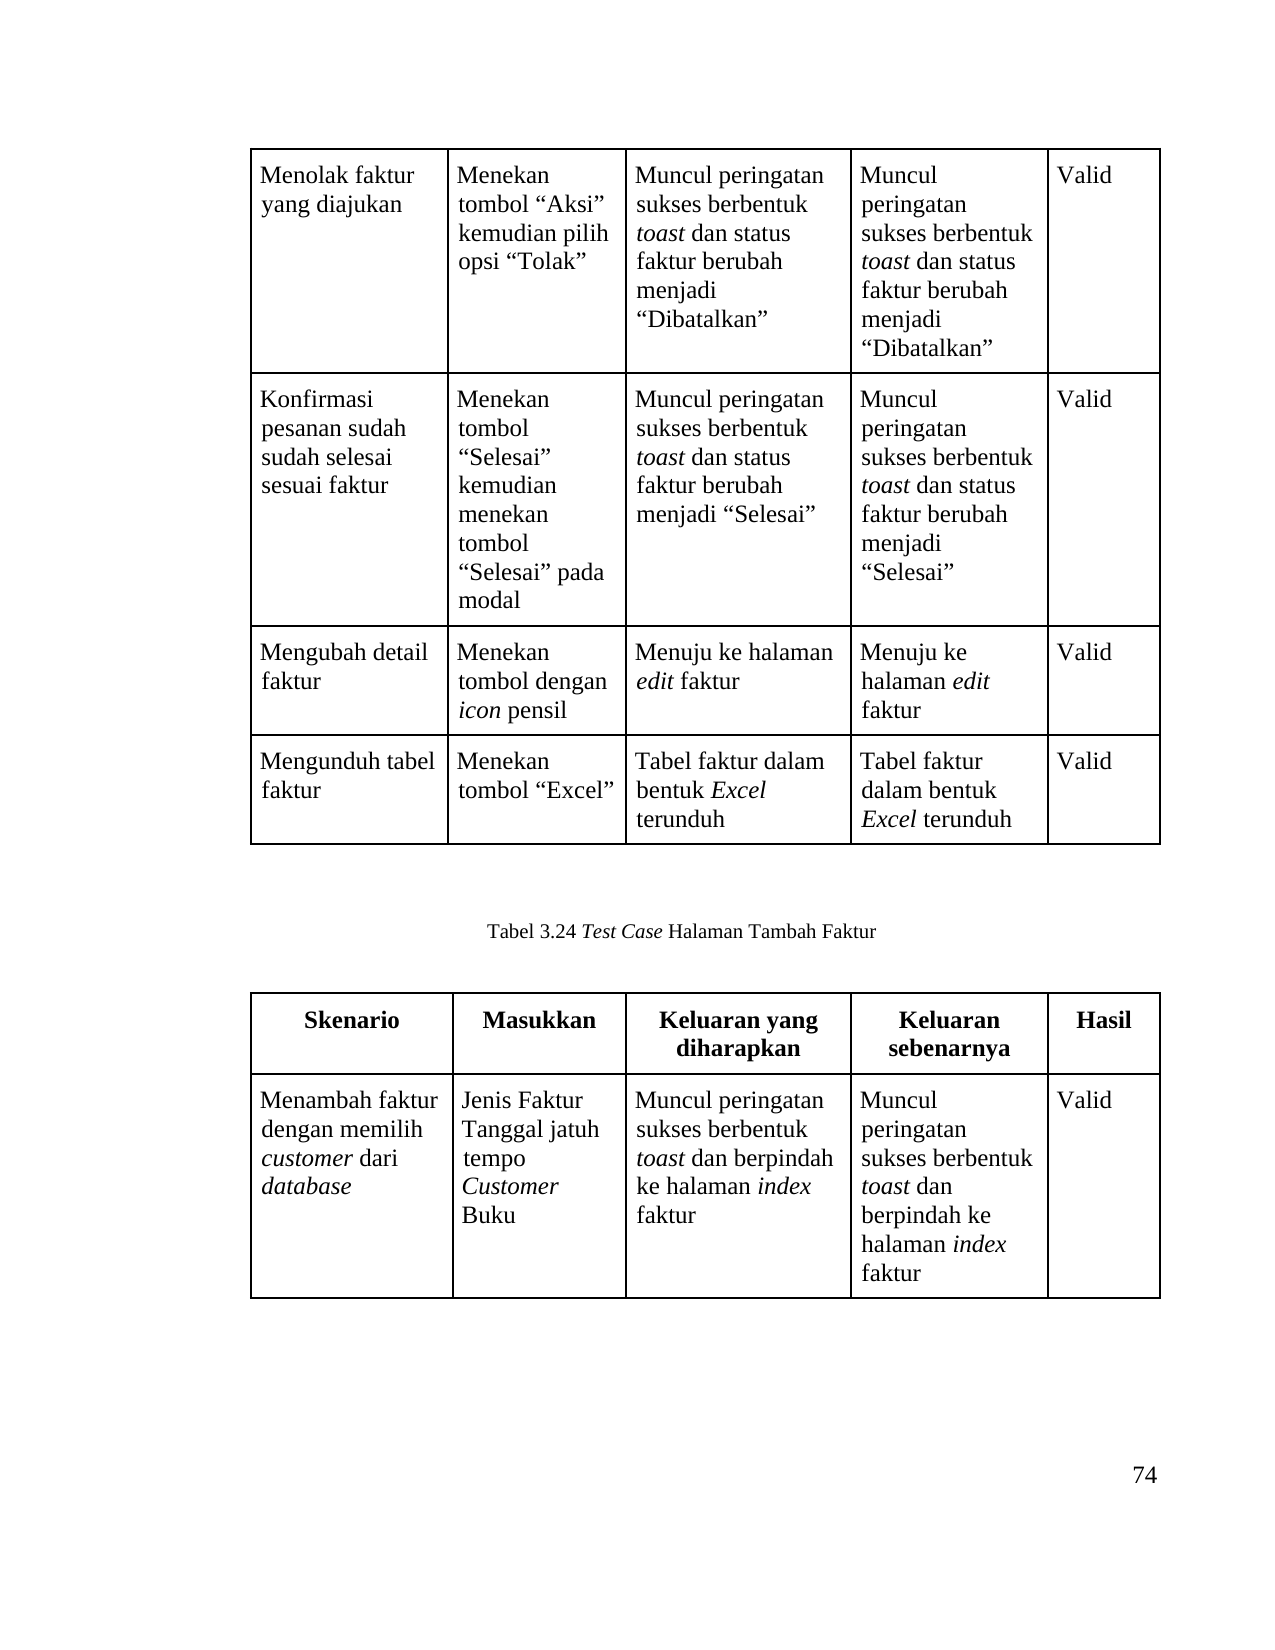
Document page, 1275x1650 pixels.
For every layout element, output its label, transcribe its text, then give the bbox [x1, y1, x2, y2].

table_cell Muncul peringatan sukses berbentuk toast dan status faktur berubah menjadi “Selesai” [627, 374, 850, 625]
table_cell Menolak faktur yang diajukan [252, 150, 447, 372]
table_cell Menekan tombol “Excel” [449, 736, 625, 843]
table_cell Menekan tombol “Aksi” kemudian pilih opsi “Tolak” [449, 150, 625, 372]
table_cell Menekan tombol dengan icon pensil [449, 627, 625, 734]
table_cell Menambah faktur dengan memilih customer dari database [252, 1075, 452, 1297]
table_cell Muncul peringatan sukses berbentuk toast dan status faktur berubah menjadi “Dibatalkan” [627, 150, 850, 372]
table_header Hasil [1049, 994, 1159, 1073]
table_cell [627, 1075, 850, 1297]
table_header Masukkan [454, 994, 625, 1073]
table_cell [852, 1075, 1047, 1297]
table_header Keluaran yang diharapkan [627, 994, 850, 1073]
table_cell Mengunduh tabel faktur [252, 736, 447, 843]
table_cell Tabel faktur dalam bentuk Excel terunduh [627, 736, 850, 843]
table_cell Tabel faktur dalam bentuk Excel terunduh [852, 736, 1047, 843]
table_cell Jenis Faktur Tanggal jatuh tempo Customer Buku [454, 1075, 625, 1297]
table_cell Menekan tombol “Selesai” kemudian menekan tombol “Selesai” pada modal [449, 374, 625, 625]
table_header Keluaran sebenarnya [852, 994, 1047, 1073]
table_cell Valid [1049, 627, 1159, 734]
table_cell Muncul peringatan sukses berbentuk toast dan status faktur berubah menjadi “Selesai” [852, 374, 1047, 625]
table_header Skenario [252, 994, 452, 1073]
text Tabel 3. Test Case Halaman Tambah Faktur [148, 919, 1157, 943]
table_cell Mengubah detail faktur [252, 627, 447, 734]
table_cell Menuju ke halaman edit faktur [852, 627, 1047, 734]
table_cell Menuju ke halaman edit faktur [627, 627, 850, 734]
table_cell Valid [1049, 150, 1159, 372]
table_cell Muncul peringatan sukses berbentuk toast dan status faktur berubah menjadi “Dibatalkan” [852, 150, 1047, 372]
table_cell Konfirmasi pesanan sudah sudah selesai sesuai faktur [252, 374, 447, 625]
table_cell Valid [1049, 374, 1159, 625]
table_cell Valid [1049, 736, 1159, 843]
table_cell Valid [1049, 1075, 1159, 1297]
